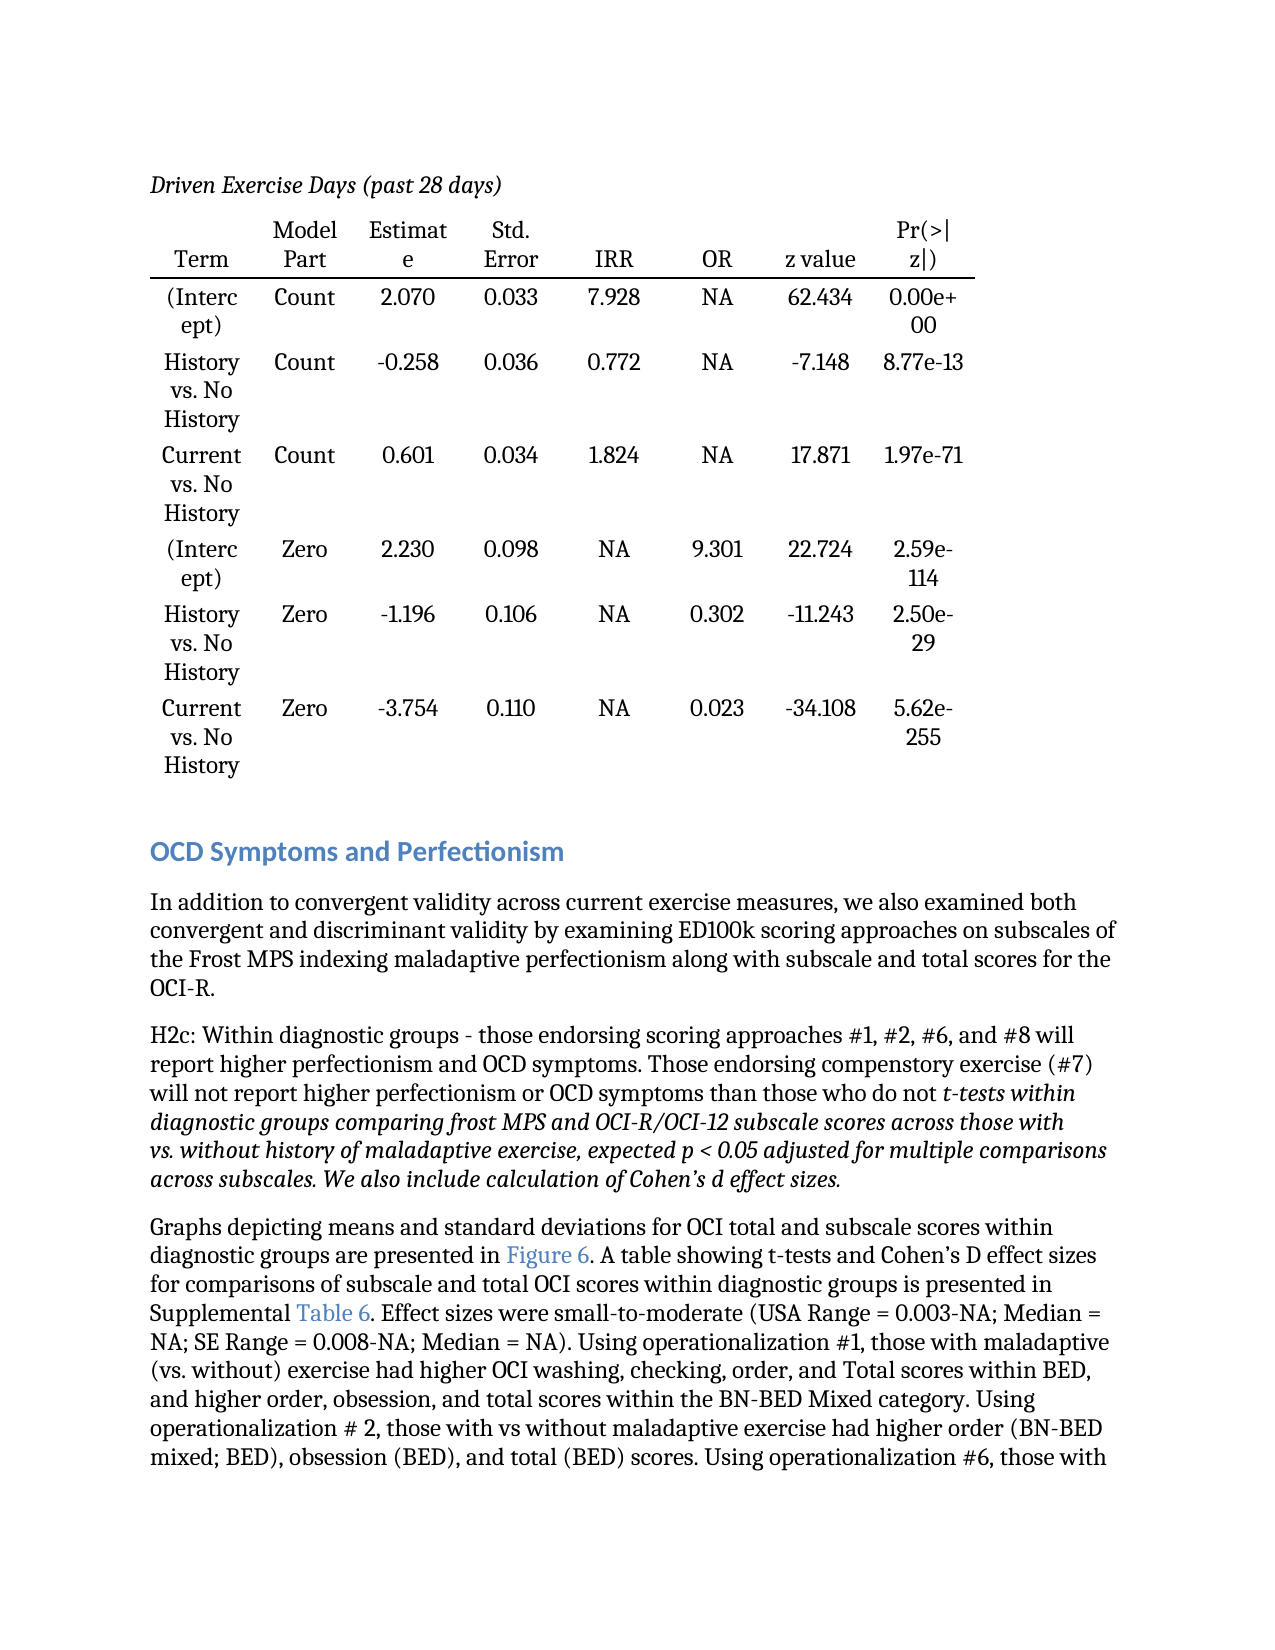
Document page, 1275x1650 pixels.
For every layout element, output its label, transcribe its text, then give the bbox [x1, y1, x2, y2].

text H2c: Within diagnostic groups - those endorsing scoring approaches #1, #2, #6, and #8 will report higher perfectionism and OCD symptoms. Those endorsing compenstory exercise (#7) will not report higher perfectionism or OCD symptoms than those who do not t-tests within diagnostic groups comparing frost MPS and OCI-R/OCI-12 subscale scores across those with vs. without history of maladaptive exercise, expected p < 0.05 adjusted for multiple comparisons across subscales. We also include calculation of Cohen’s d effect sizes. [150, 1021, 1125, 1194]
text In addition to convergent validity across current exercise measures, we also examined both convergent and discriminant validity by examining ED100k scoring approaches on subscales of the Frost MPS indexing maladaptive perfectionism along with subscale and total scores for the OCI-R. [150, 888, 1125, 1003]
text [150, 1213, 1125, 1471]
subtitle OCD Symptoms and Perfectionism [150, 833, 1125, 869]
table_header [139, 150, 1114, 812]
